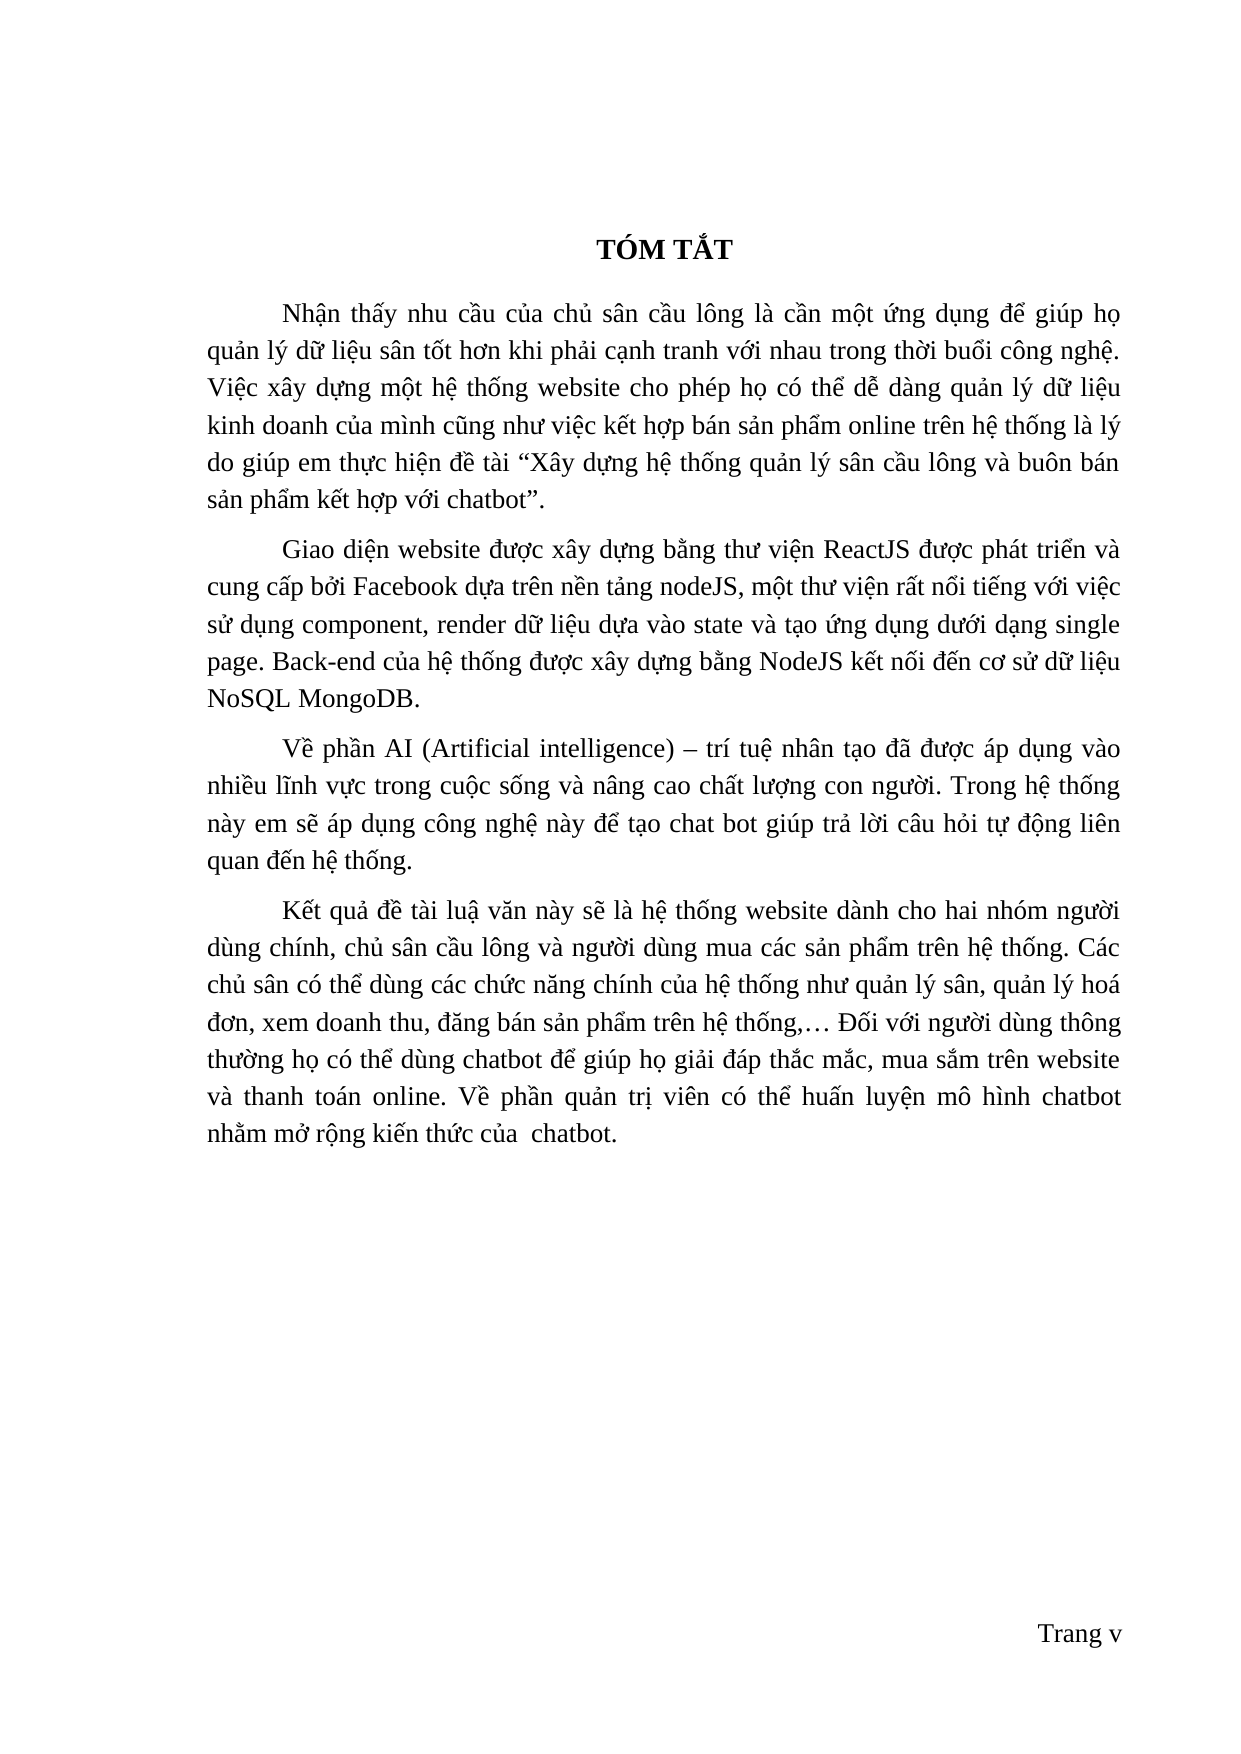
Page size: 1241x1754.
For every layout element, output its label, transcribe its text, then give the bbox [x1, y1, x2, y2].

text Kết quả đề tài luậ văn này sẽ là hệ thống website dành cho hai nhóm người dùng chính, chủ sân cầu lông và người dùng mua các sản phẩm trên hệ thống. Các chủ sân có thể dùng các chức năng chính của hệ thống như quản lý sân, quản lý hoá đơn, xem doanh thu, đăng bán sản phẩm trên hệ thống,… Đối với người dùng thông thường họ có thể dùng chatbot để giúp họ giải đáp thắc mắc, mua sắm trên website và thanh toán online. Về phần quản trị viên có thể huấn luyện mô hình chatbot nhằm mở rộng kiến thức của chatbot. [207, 894, 1122, 1149]
text Về phần AI (Artificial intelligence) – trí tuệ nhân tạo đã được áp dụng vào nhiều lĩnh vực trong cuộc sống và nâng cao chất lượng con người. Trong hệ thống này em sẽ áp dụng công nghệ này để tạo chat bot giúp trả lời câu hỏi tự động liên quan đến hệ thống. [207, 732, 1122, 875]
list Tóm tắt [207, 232, 1122, 265]
text Giao diện website được xây dựng bằng thư viện ReactJS được phát triển và cung cấp bởi Facebook dựa trên nền tảng nodeJS, một thư viện rất nổi tiếng với việc sử dụng component, render dữ liệu dựa vào state và tạo ứng dụng dưới dạng single page. Back-end của hệ thống được xây dựng bằng NodeJS kết nối đến cơ sử dữ liệu NoSQL MongoDB. [207, 533, 1122, 713]
text Nhận thấy nhu cầu của chủ sân cầu lông là cần một ứng dụng để giúp họ quản lý dữ liệu sân tốt hơn khi phải cạnh tranh với nhau trong thời buổi công nghệ. Việc xây dựng một hệ thống website cho phép họ có thể dễ dàng quản lý dữ liệu kinh doanh của mình cũng như việc kết hợp bán sản phẩm online trên hệ thống là lý do giúp em thực hiện đề tài “Xây dựng hệ thống quản lý sân cầu lông và buôn bán sản phẩm kết hợp với chatbot”. [207, 297, 1122, 514]
